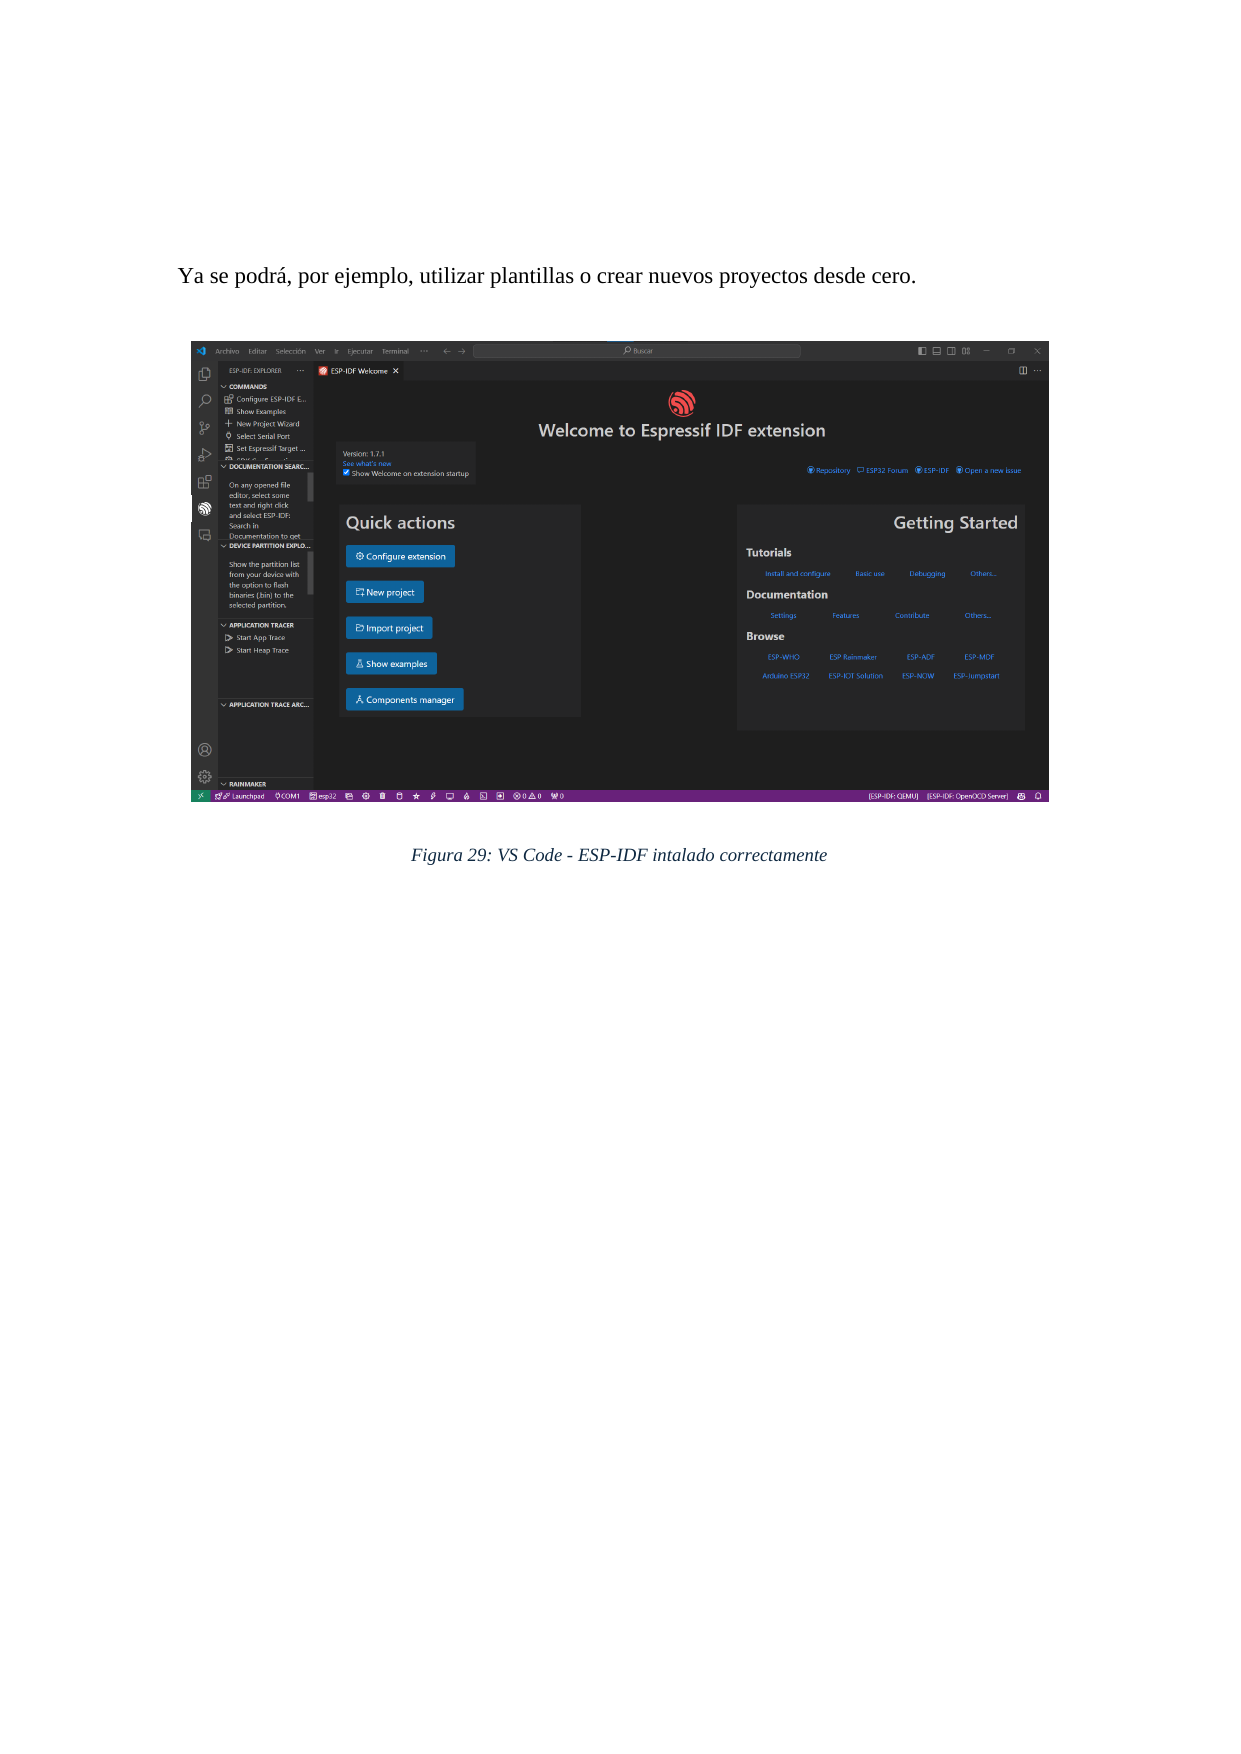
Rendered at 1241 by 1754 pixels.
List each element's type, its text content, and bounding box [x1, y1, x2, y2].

text Ya se podrá, por ejemplo, utilizar plantillas o crear nuevos proyectos desde cero. [177, 263, 1063, 289]
picture [191, 341, 1049, 802]
text Figura 29: VS Code - ESP-IDF intalado correctamente [177, 844, 1063, 866]
